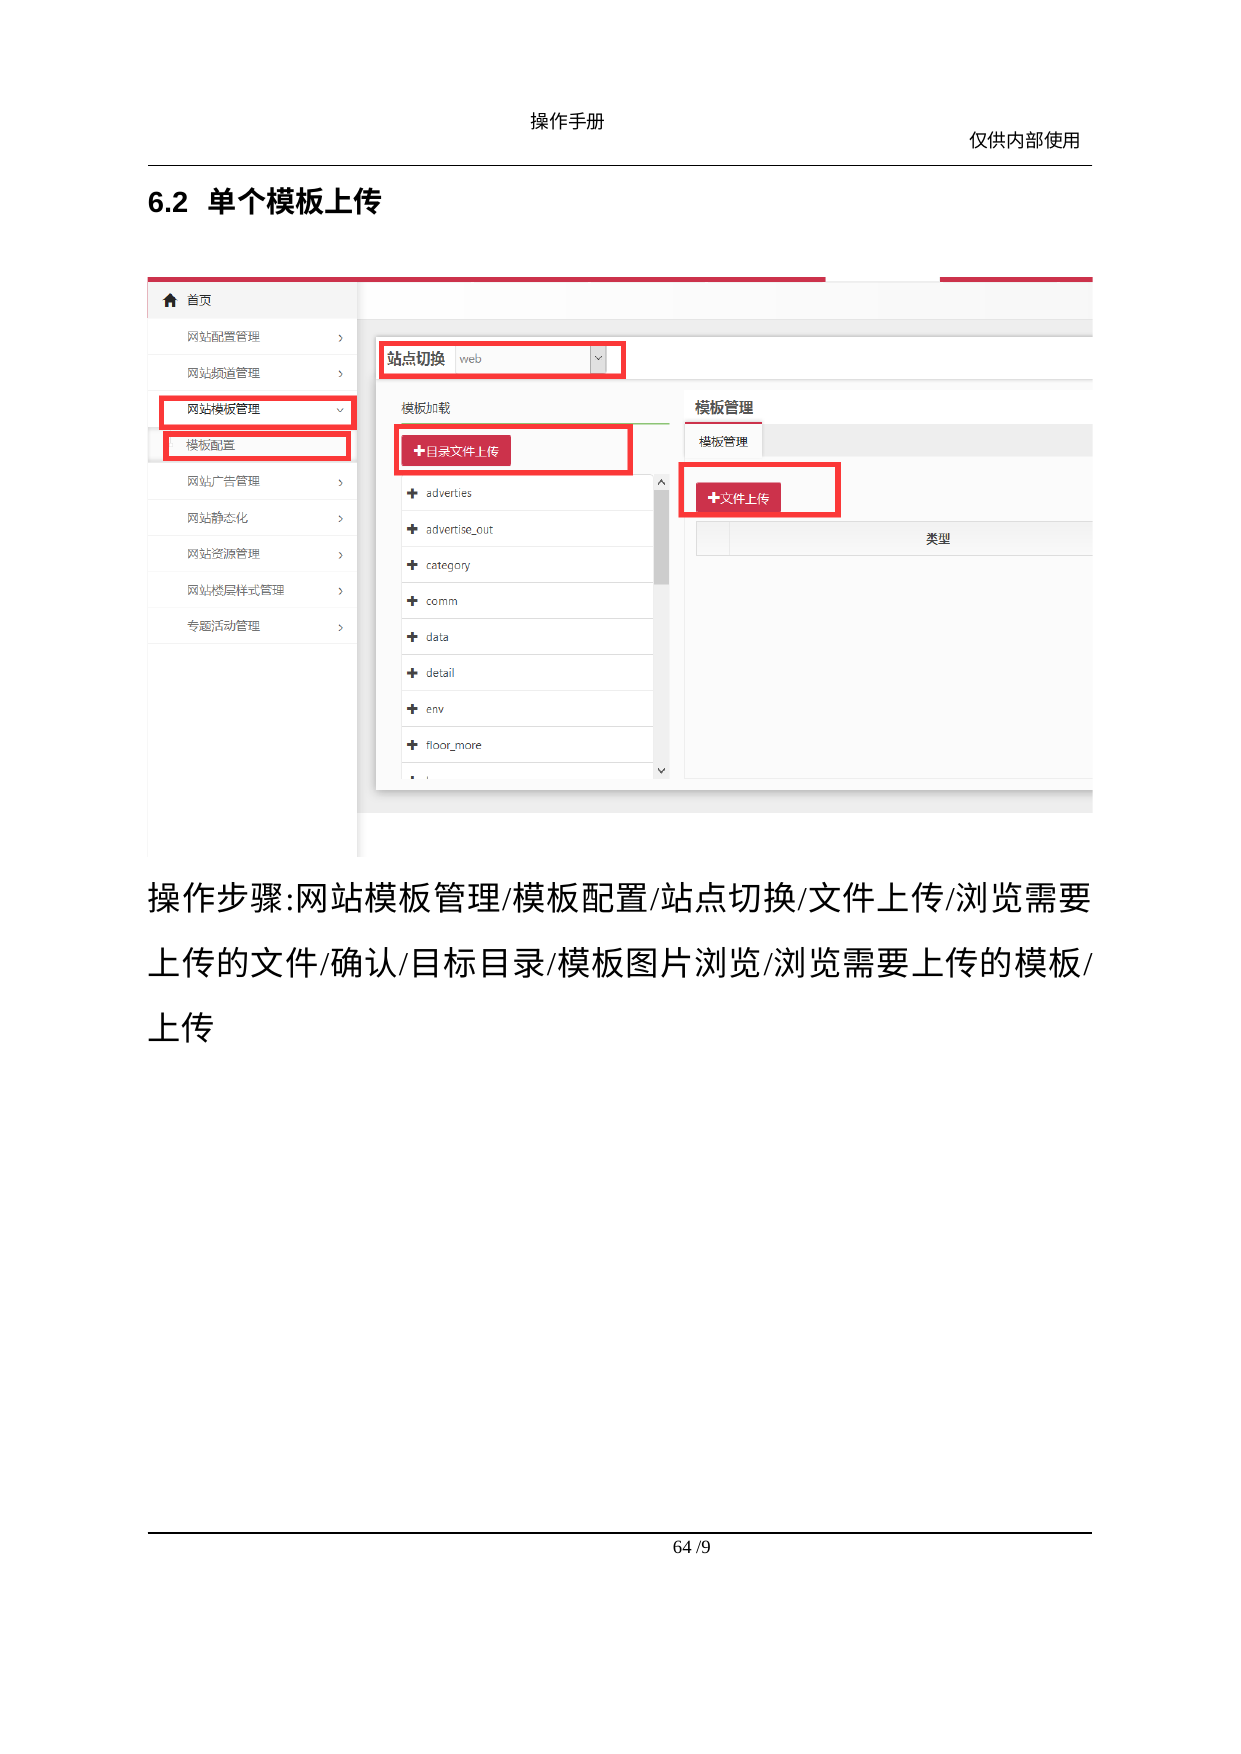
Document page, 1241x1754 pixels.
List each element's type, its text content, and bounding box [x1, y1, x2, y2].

picture [147, 277, 1093, 857]
subtitle 单个模板上传 [148, 167, 1092, 232]
text 操作步骤:网站模板管理/模板配置/站点切换/文件上传/浏览需要上传的文件/确认/目标目录/模板图片浏览/浏览需要上传的模板/上传 [148, 863, 1092, 1058]
